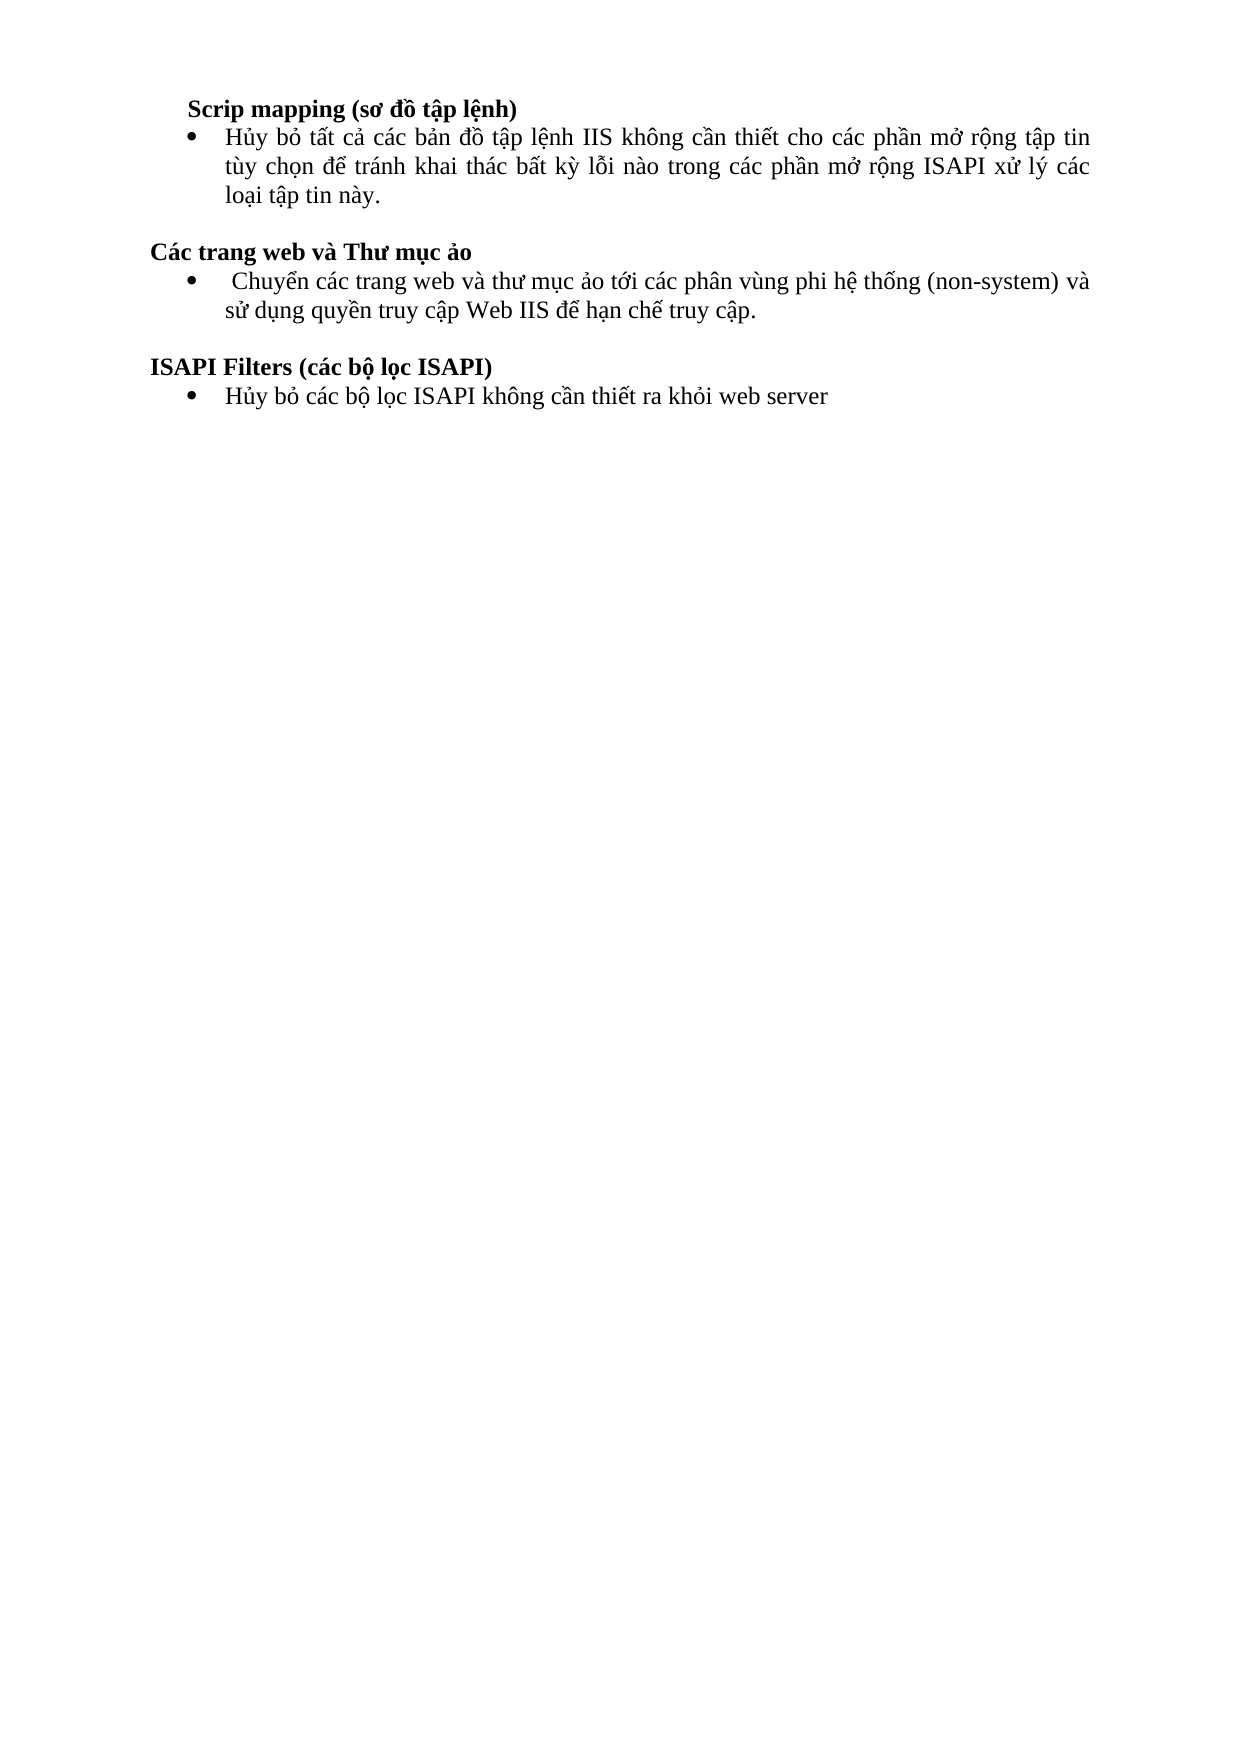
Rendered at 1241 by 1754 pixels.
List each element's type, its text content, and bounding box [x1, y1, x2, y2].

text ISAPI Filters (các bộ lọc ISAPI) [150, 352, 1090, 381]
list Hủy bỏ tất cả các bản đồ tập lệnh IIS không cần thiết cho các phần mở rộng tập tin tùy chọn để tránh khai thác bất kỳ lỗi nào trong các phần mở rộng ISAPI xử lý các loại tập tin này. [187, 122, 1090, 209]
list Hủy bỏ các bộ lọc ISAPI không cần thiết ra khỏi web server [187, 381, 1090, 410]
text Các trang web và Thư mục ảo [150, 237, 1090, 266]
text Scrip mapping (sơ đồ tập lệnh) [187, 94, 1090, 122]
list Chuyển các trang web và thư mục ảo tới các phân vùng phi hệ thống (non-system) và sử dụng quyền truy cập Web IIS để hạn chế truy cập. [187, 266, 1090, 324]
